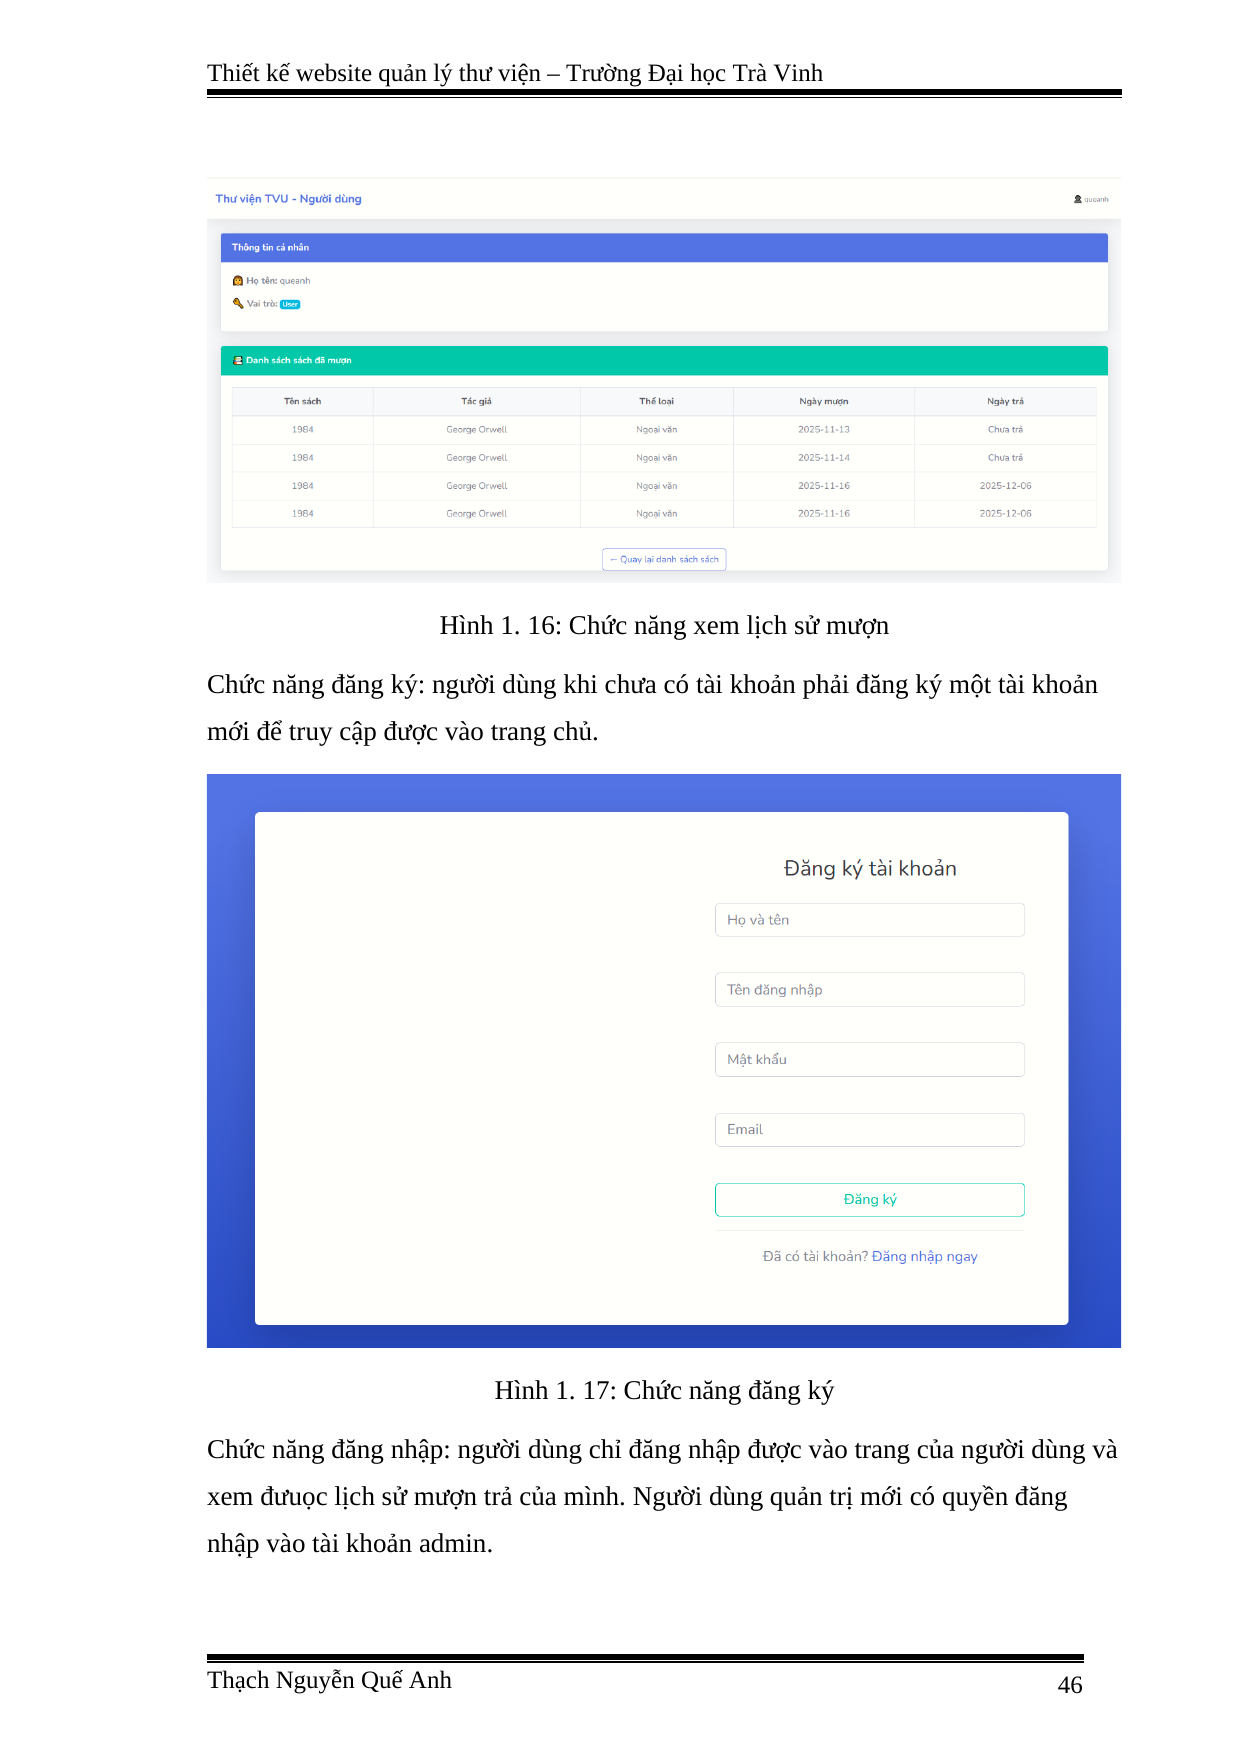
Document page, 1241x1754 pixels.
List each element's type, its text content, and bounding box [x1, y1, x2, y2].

picture [206, 177, 1122, 583]
text Chức năng đăng nhập: người dùng chỉ đăng nhập được vào trang của người dùng và xem đưuọc lịch sử mượn trả của mình. Người dùng quản trị mới có quyền đăng nhập vào tài khoản admin. [207, 1433, 1122, 1558]
picture [206, 774, 1122, 1348]
text Hình 1. 16: Chức năng xem lịch sử mượn [207, 609, 1122, 641]
text Chức năng đăng ký: người dùng khi chưa có tài khoản phải đăng ký một tài khoản mới để truy cập được vào trang chủ. [207, 668, 1122, 746]
text Hình 1. 17: Chức năng đăng ký [207, 1374, 1122, 1405]
